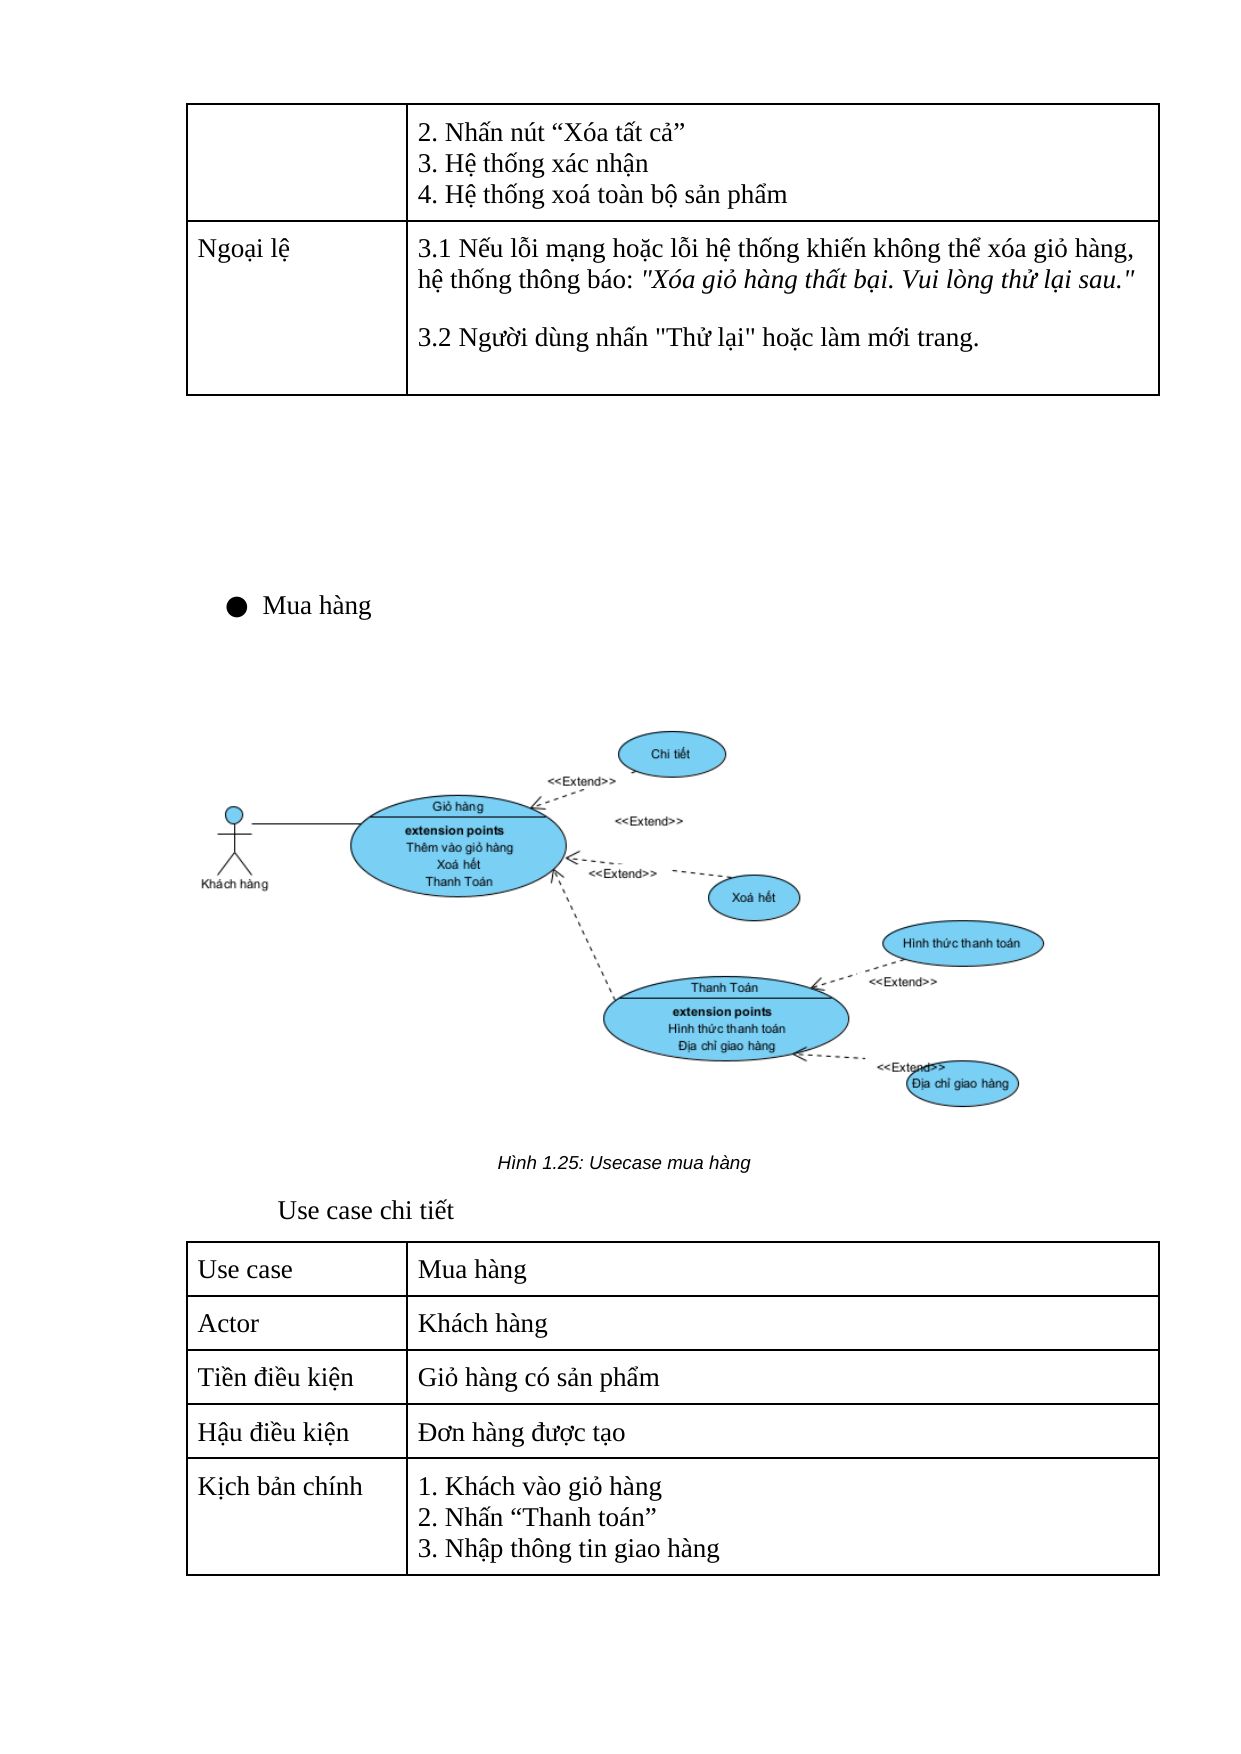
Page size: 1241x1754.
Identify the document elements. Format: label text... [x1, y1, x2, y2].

list Mua hàng [225, 574, 1087, 630]
picture [159, 657, 1100, 1139]
table_cell Tiền điều kiện [188, 1351, 406, 1403]
text Hình 1.25: Usecase mua hàng [159, 1152, 1090, 1173]
table_cell Giỏ hàng có sản phẩm [408, 1351, 1158, 1403]
table_header Mua hàng [408, 1243, 1158, 1295]
text Use case chi tiết [277, 1194, 1087, 1225]
table_cell Đơn hàng được tạo [408, 1405, 1158, 1457]
table_cell Actor [188, 1297, 406, 1349]
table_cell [408, 1459, 1158, 1573]
table_cell Hậu điều kiện [188, 1405, 406, 1457]
table_cell Kịch bản chính [188, 1459, 406, 1573]
table_cell Khách hàng [408, 1297, 1158, 1349]
table_header Use case [188, 1243, 406, 1295]
